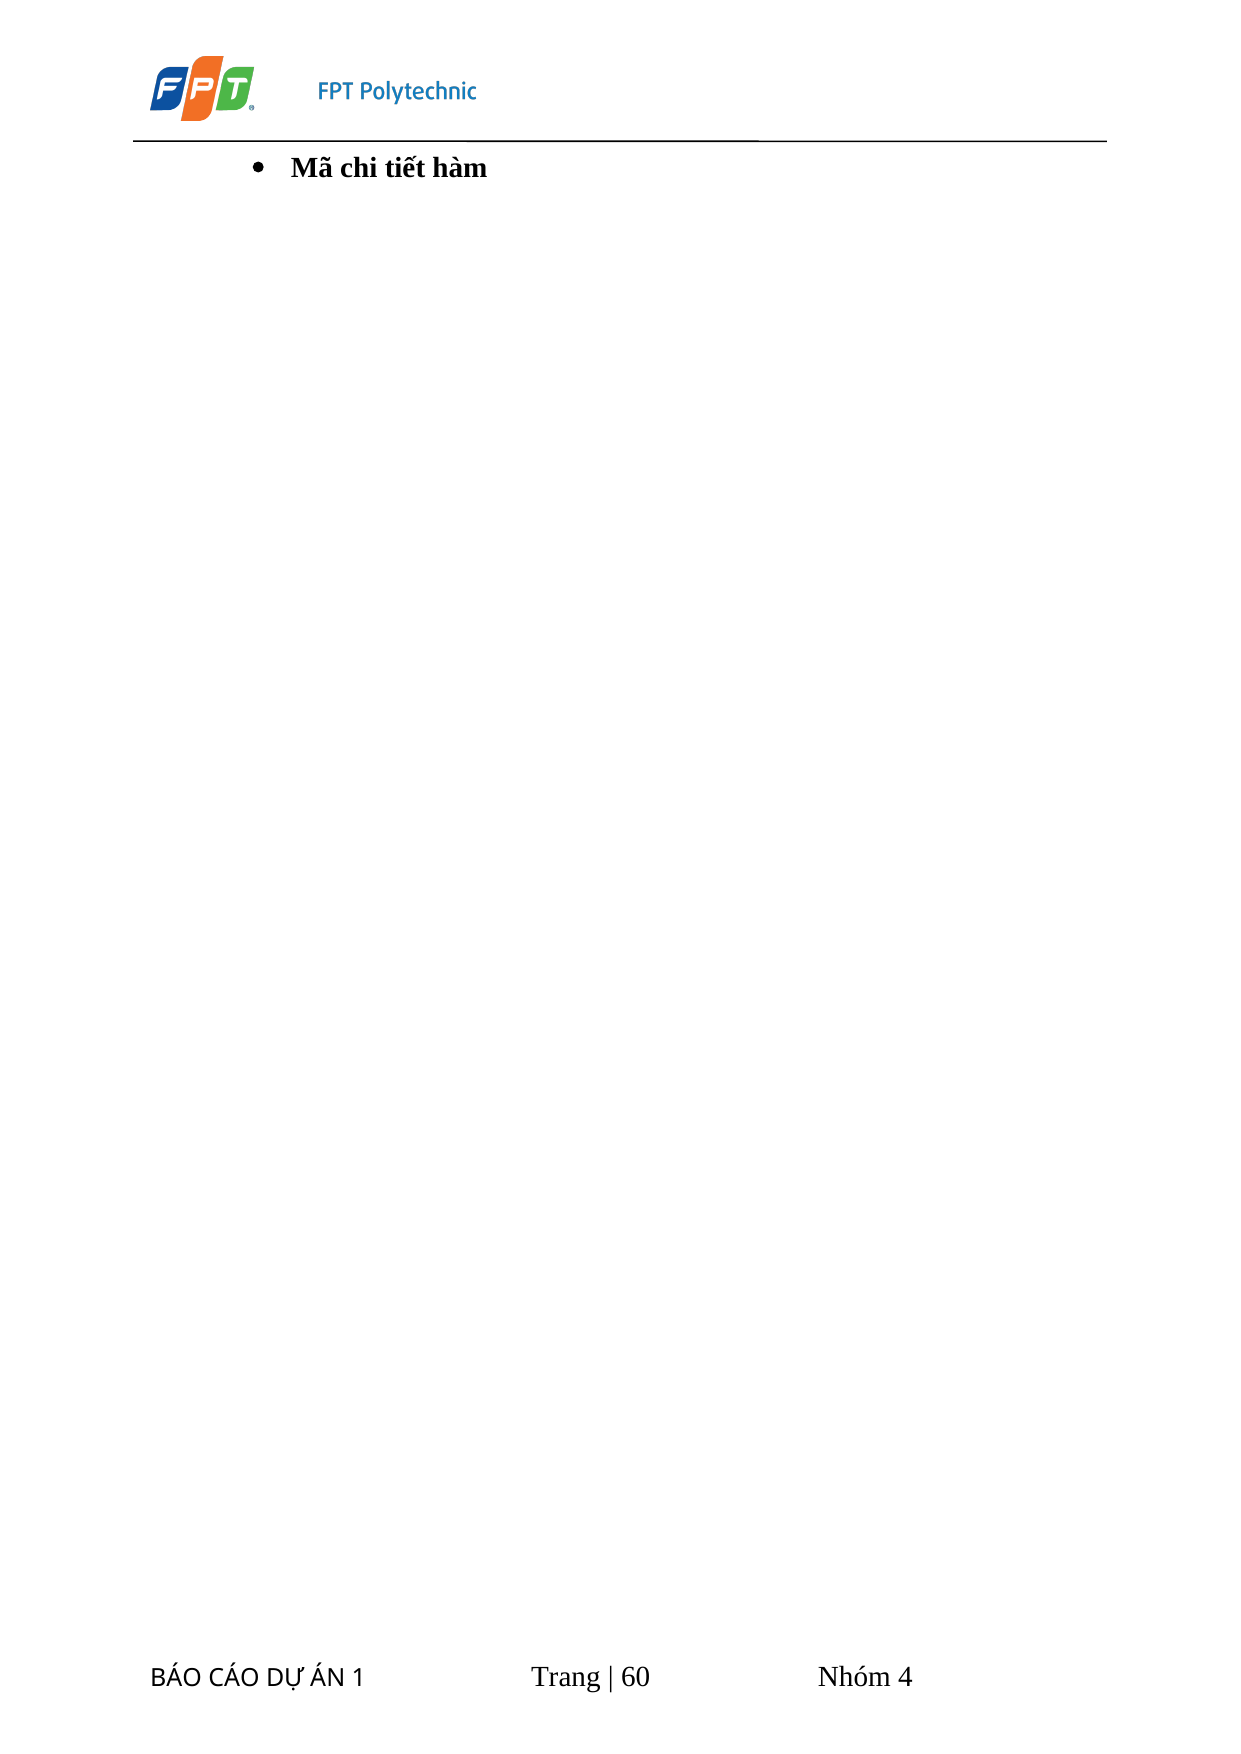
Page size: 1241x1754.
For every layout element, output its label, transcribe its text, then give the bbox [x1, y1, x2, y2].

list Mã chi tiết hàm [253, 150, 1090, 184]
picture [150, 56, 477, 121]
